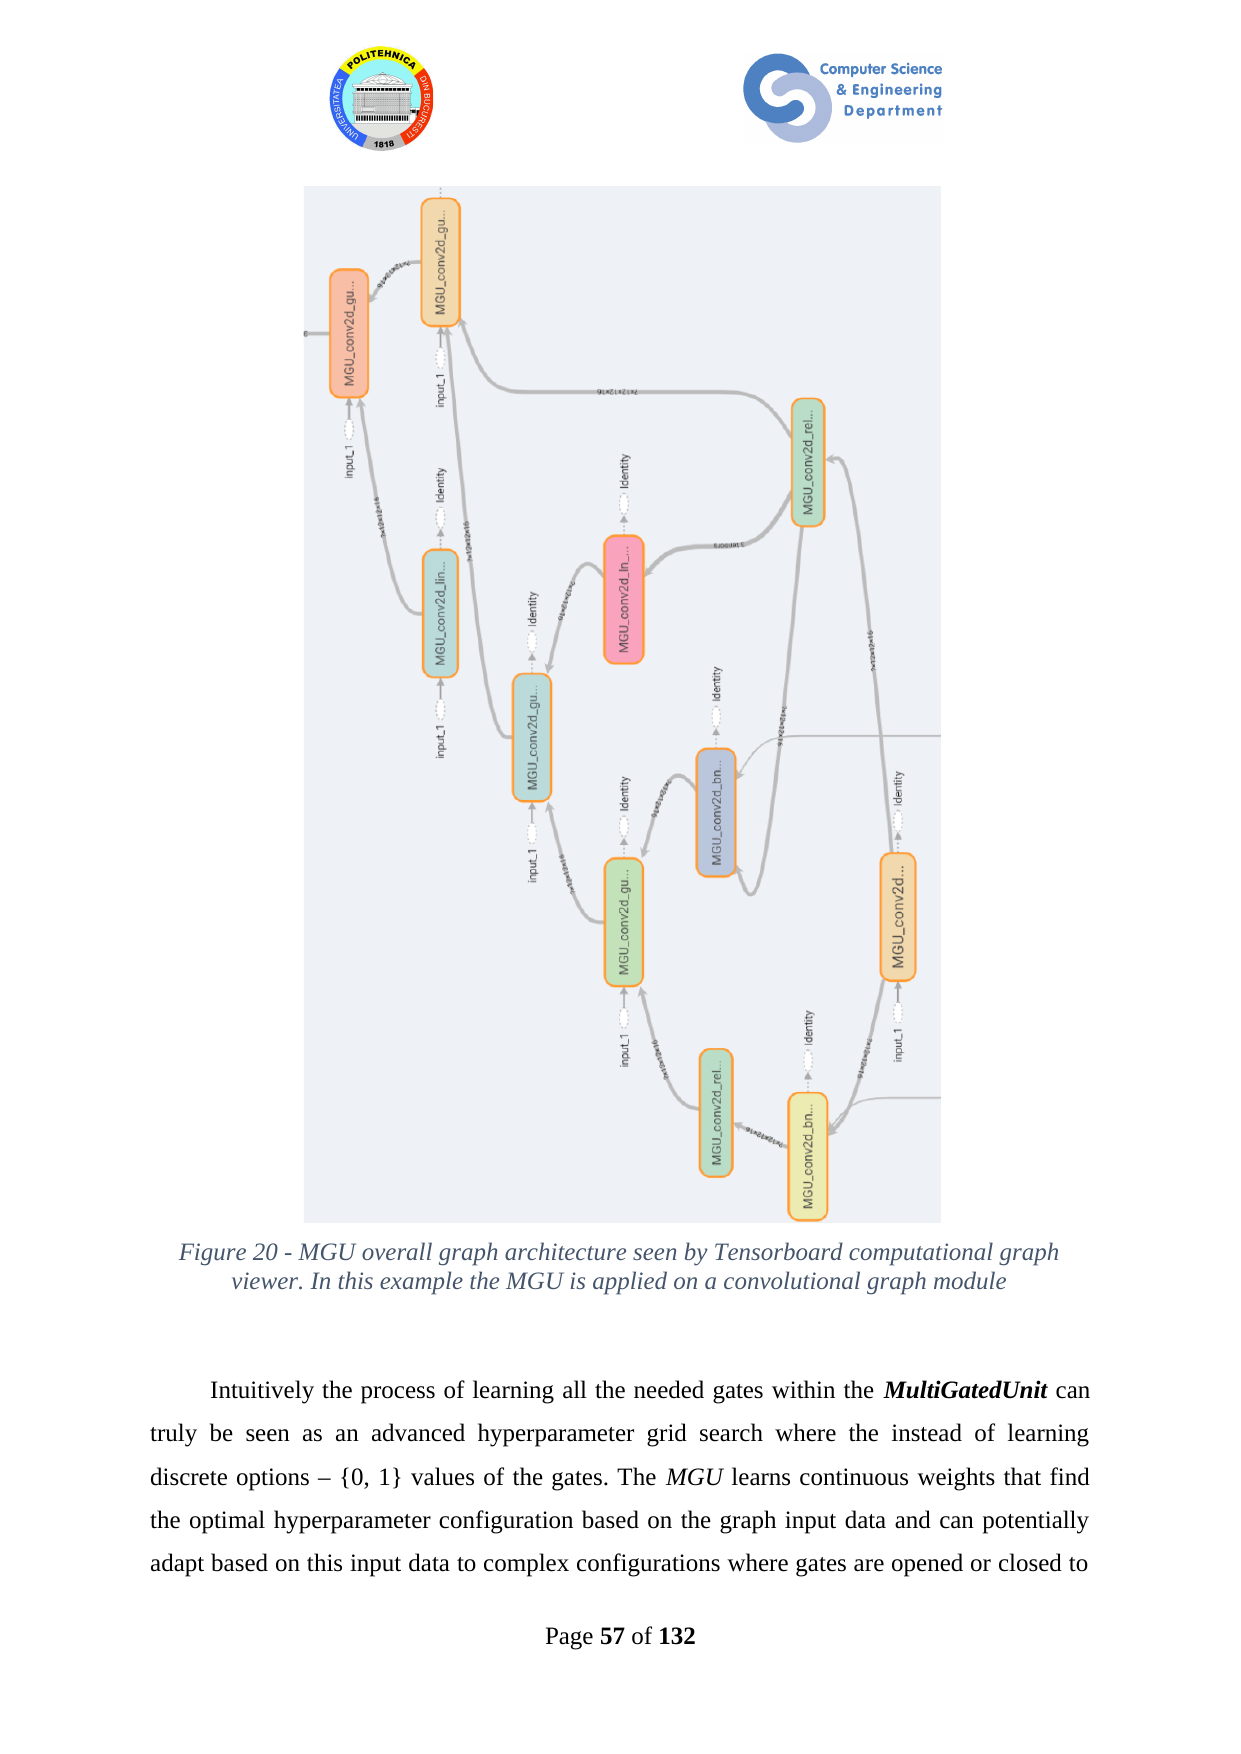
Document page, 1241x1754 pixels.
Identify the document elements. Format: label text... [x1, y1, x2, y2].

picture [329, 46, 434, 151]
picture [742, 53, 946, 144]
picture [304, 187, 941, 1223]
